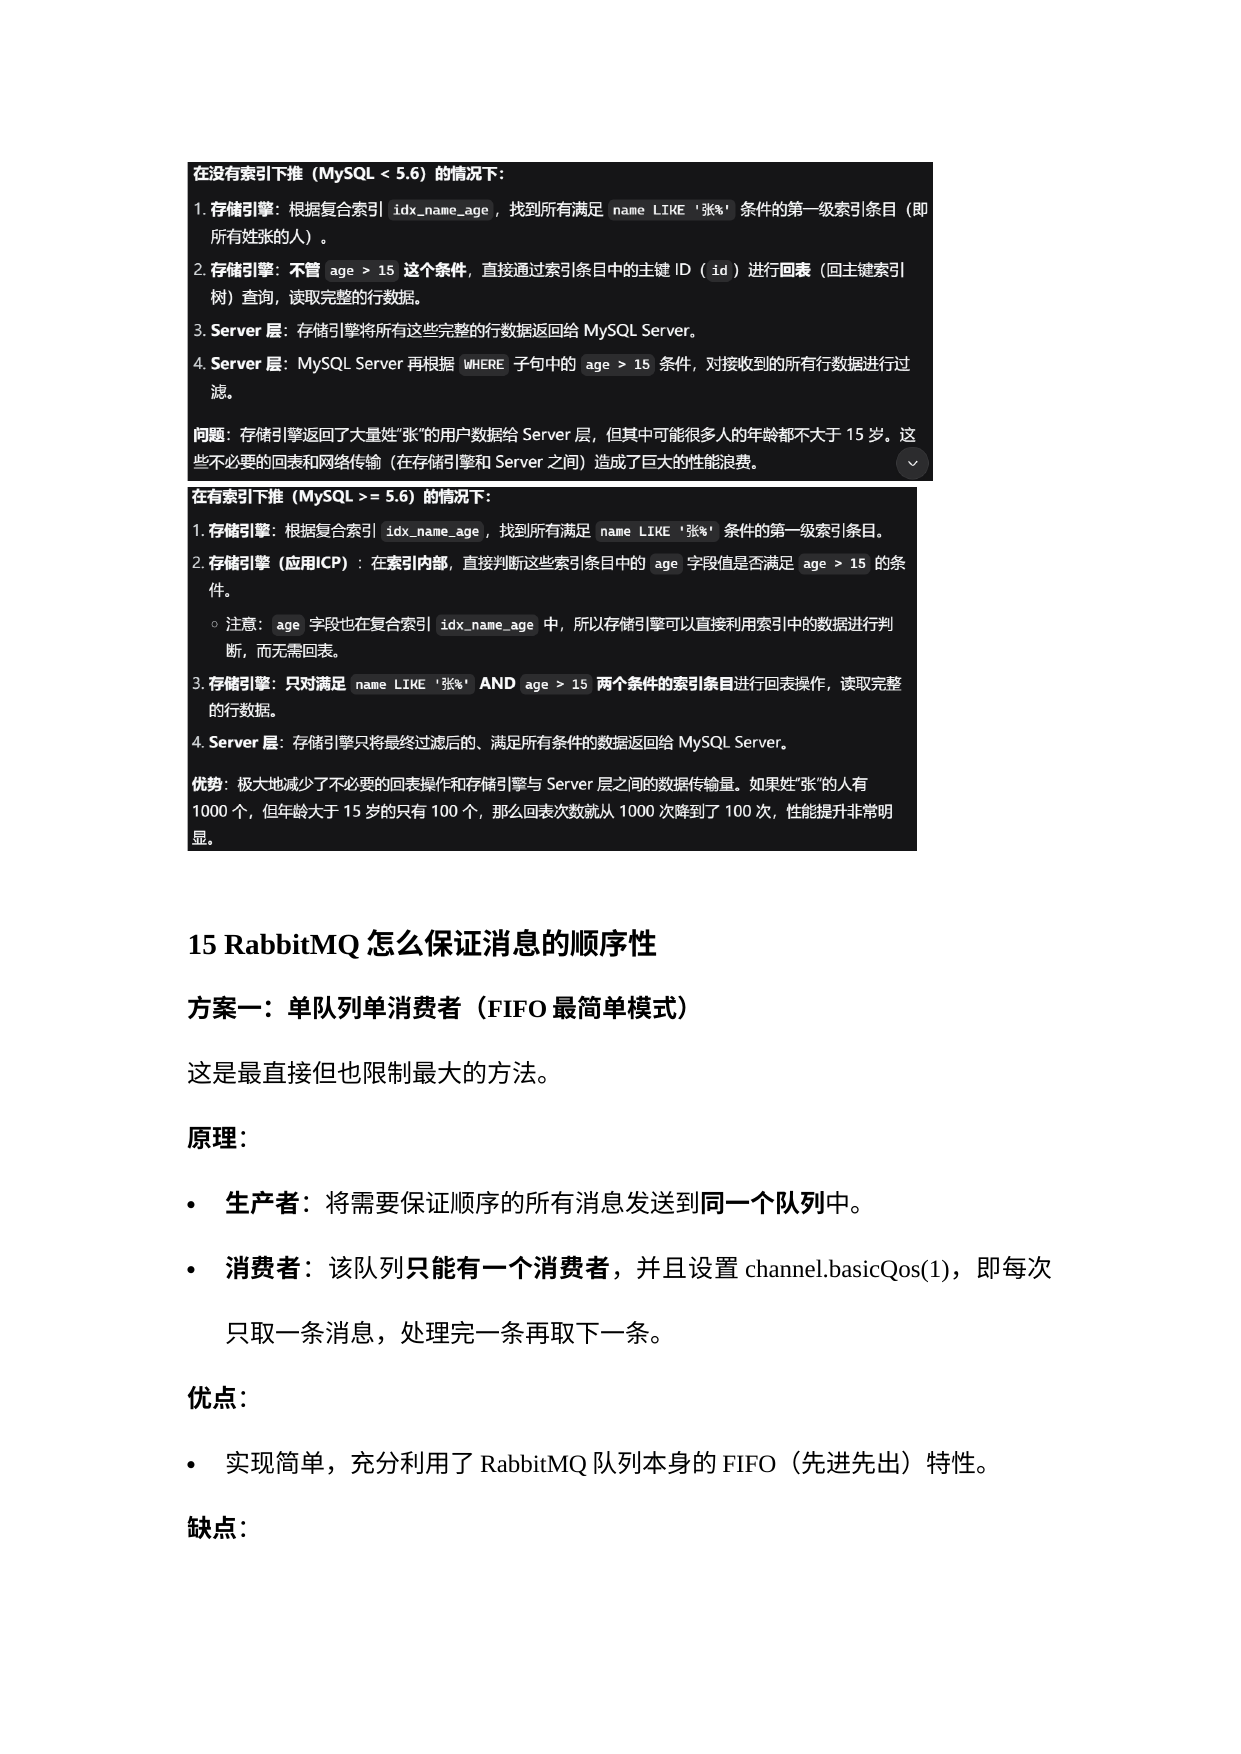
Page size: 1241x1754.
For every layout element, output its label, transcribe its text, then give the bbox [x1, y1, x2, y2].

subtitle 15 RabbitMQ怎么保证消息的顺序性 [187, 909, 1053, 974]
text 缺点： [187, 1494, 1053, 1559]
list 消费者：该队列只能有一个消费者，并且设置channel.basicQos(1)，即每次只取一条消息，处理完一条再取下一条。 [187, 1234, 1053, 1364]
text 这是最直接但也限制最大的方法。 [187, 1039, 1053, 1104]
picture [187, 487, 917, 851]
text 方案一：单队列单消费者（FIFO最简单模式） [187, 974, 1053, 1039]
picture [187, 162, 933, 481]
text 原理： [187, 1104, 1053, 1169]
list 实现简单，充分利用了RabbitMQ队列本身的FIFO（先进先出）特性。 [187, 1429, 1053, 1494]
list 生产者：将需要保证顺序的所有消息发送到同一个队列中。 [187, 1169, 1053, 1234]
text 优点： [187, 1364, 1053, 1429]
